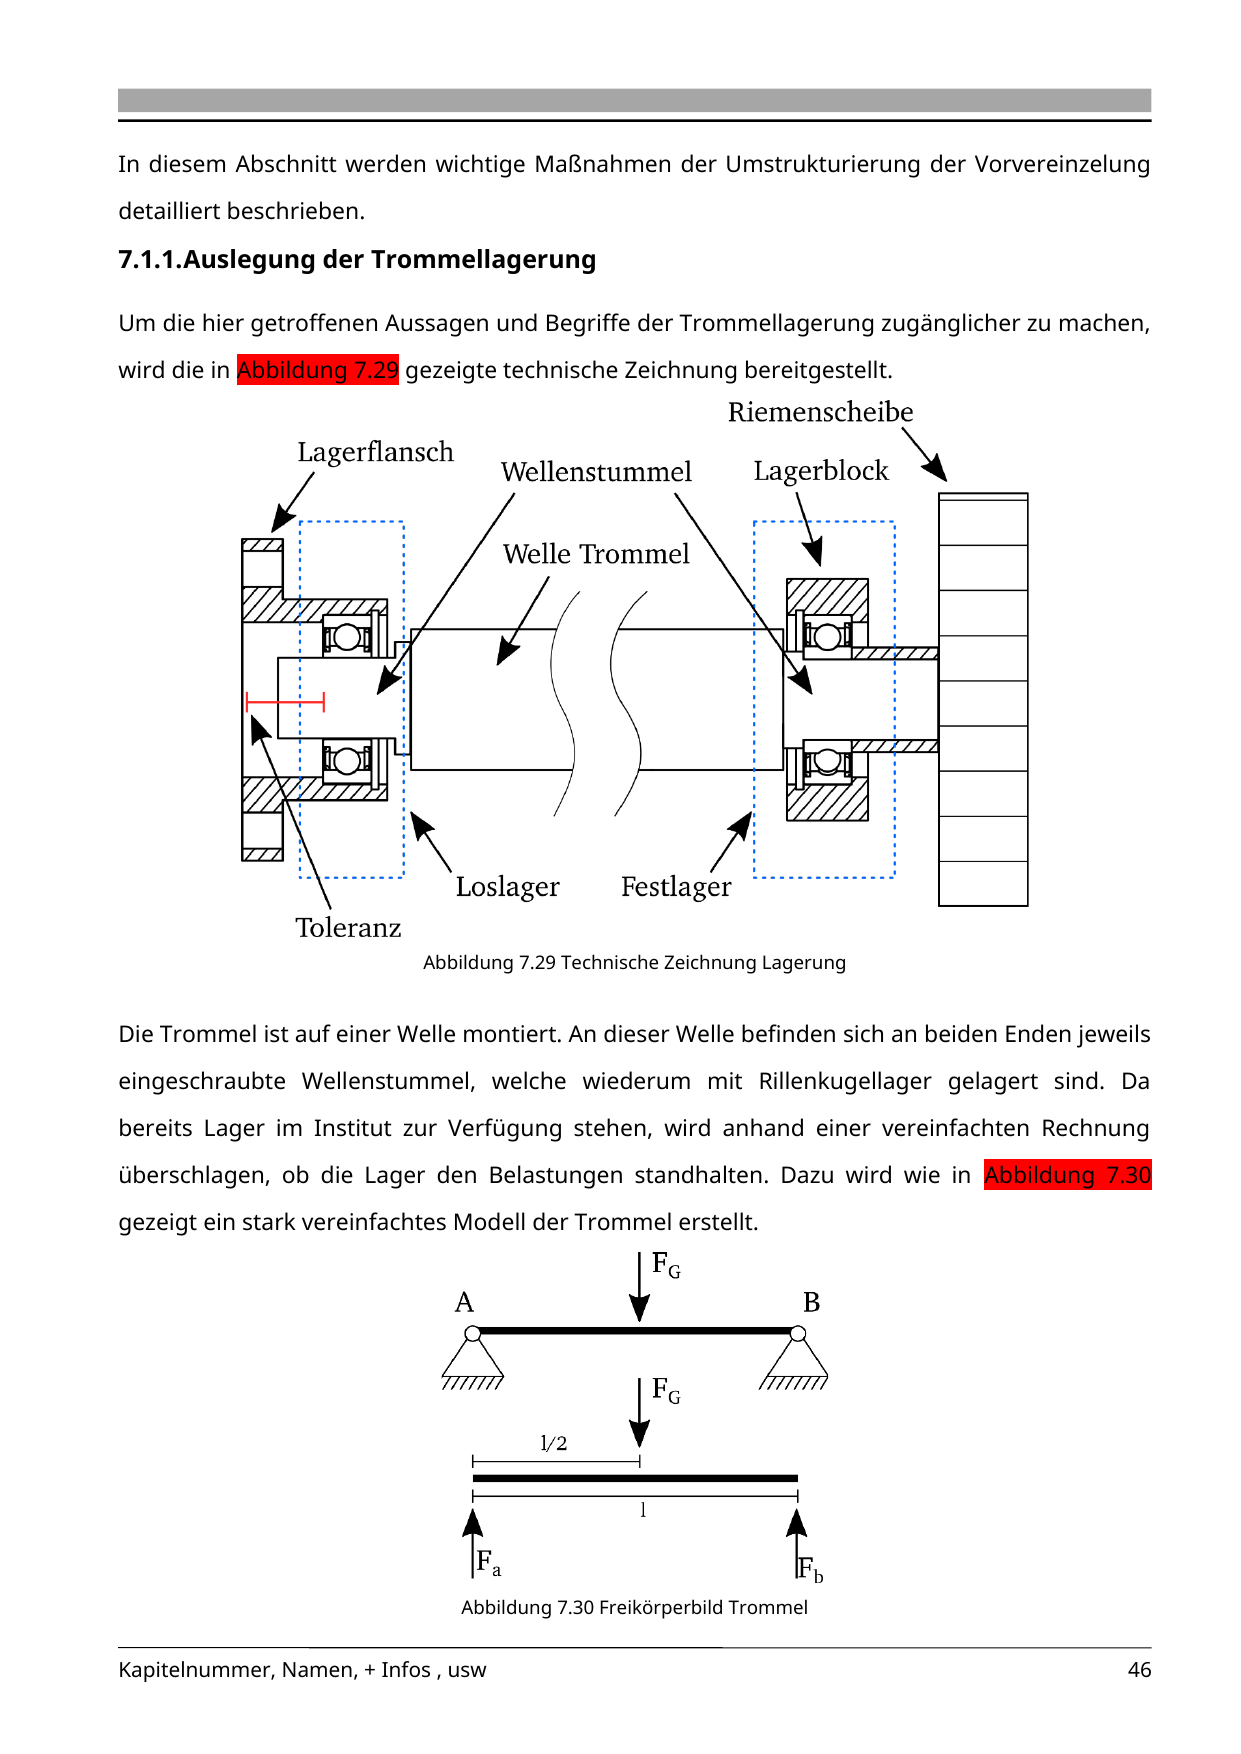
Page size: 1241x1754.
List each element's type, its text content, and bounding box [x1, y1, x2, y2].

text In diesem Abschnitt werden wichtige Maßnahmen der Umstrukturierung der Vorvereinzelung detailliert beschrieben. [118, 148, 1152, 226]
picture [441, 1252, 829, 1583]
picture [241, 400, 1029, 937]
subtitle Auslegung der Trommellagerung [118, 241, 1152, 276]
